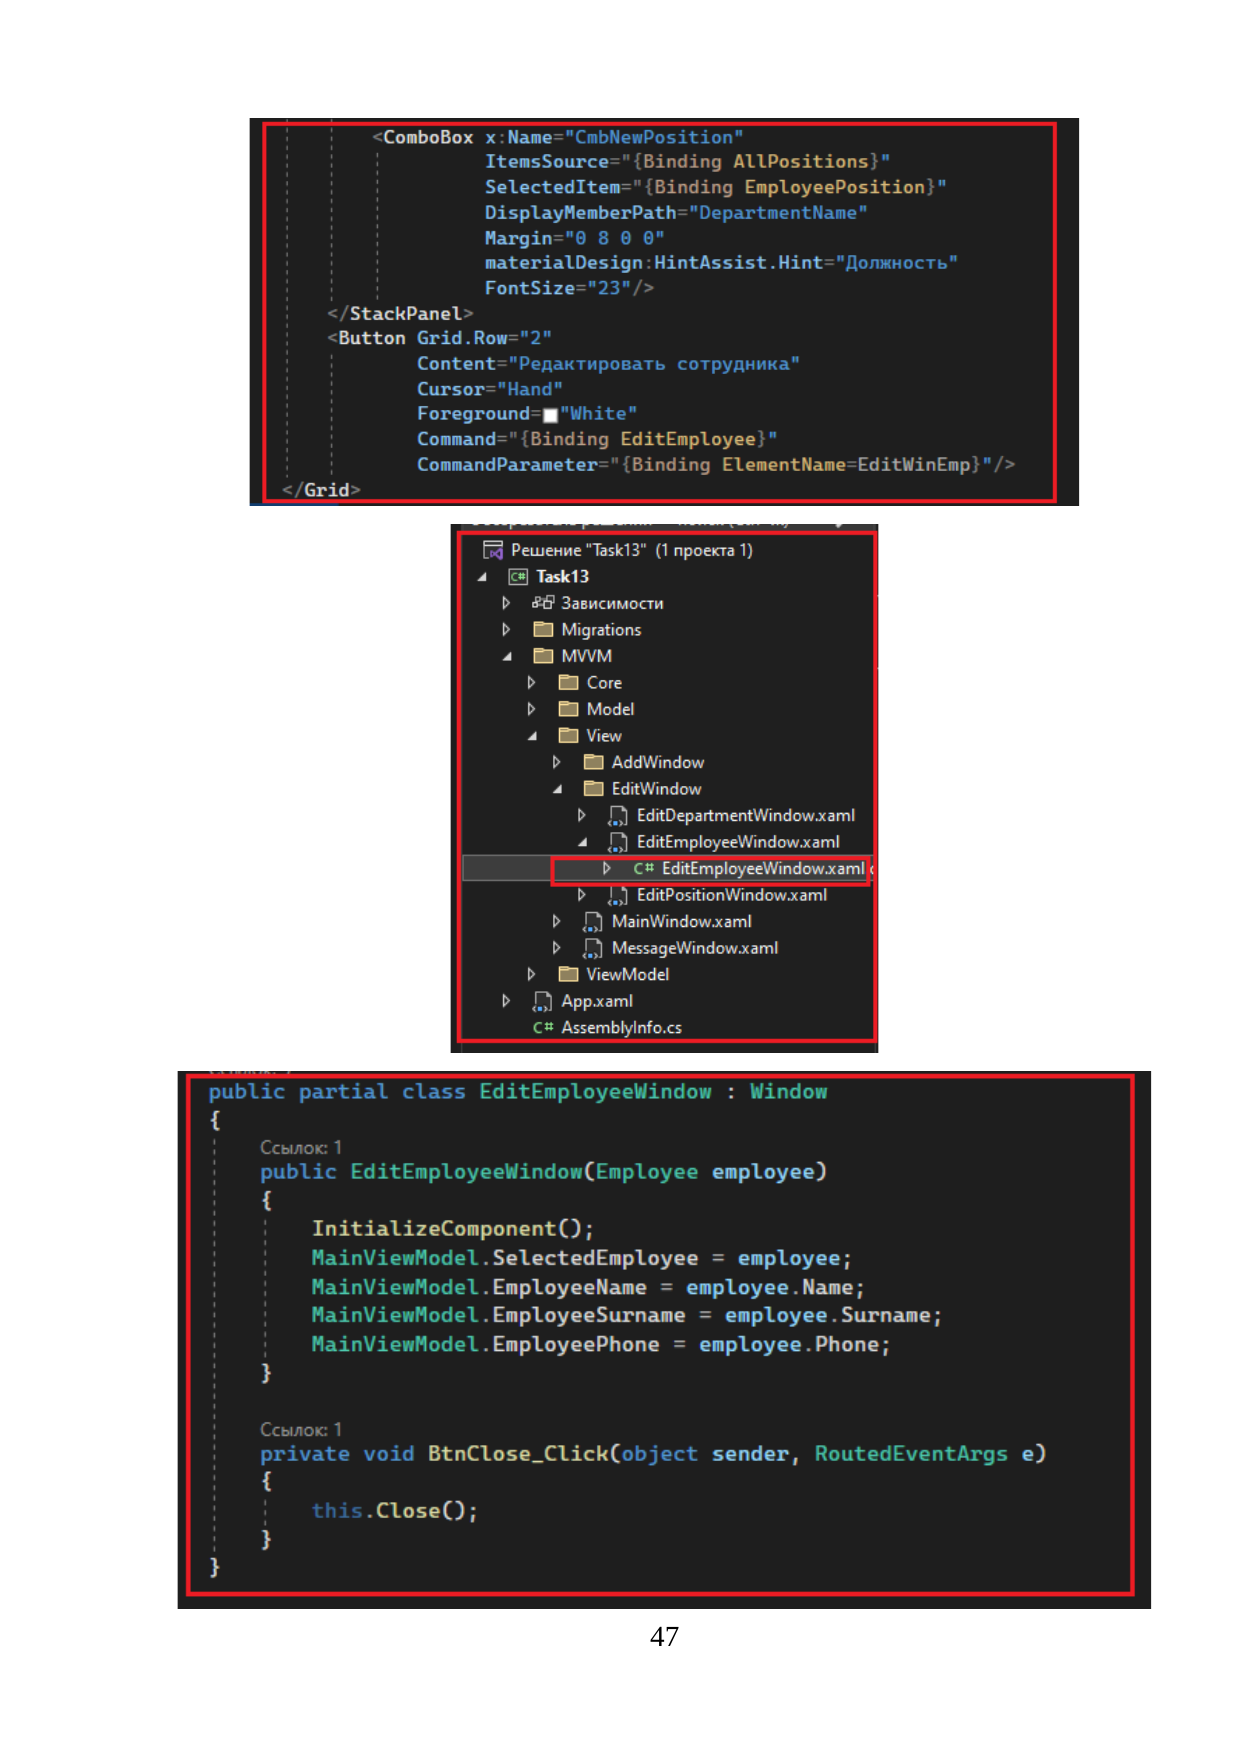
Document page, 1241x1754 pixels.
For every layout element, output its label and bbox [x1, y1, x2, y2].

picture [450, 524, 879, 1053]
picture [177, 1071, 1152, 1609]
picture [249, 118, 1080, 506]
